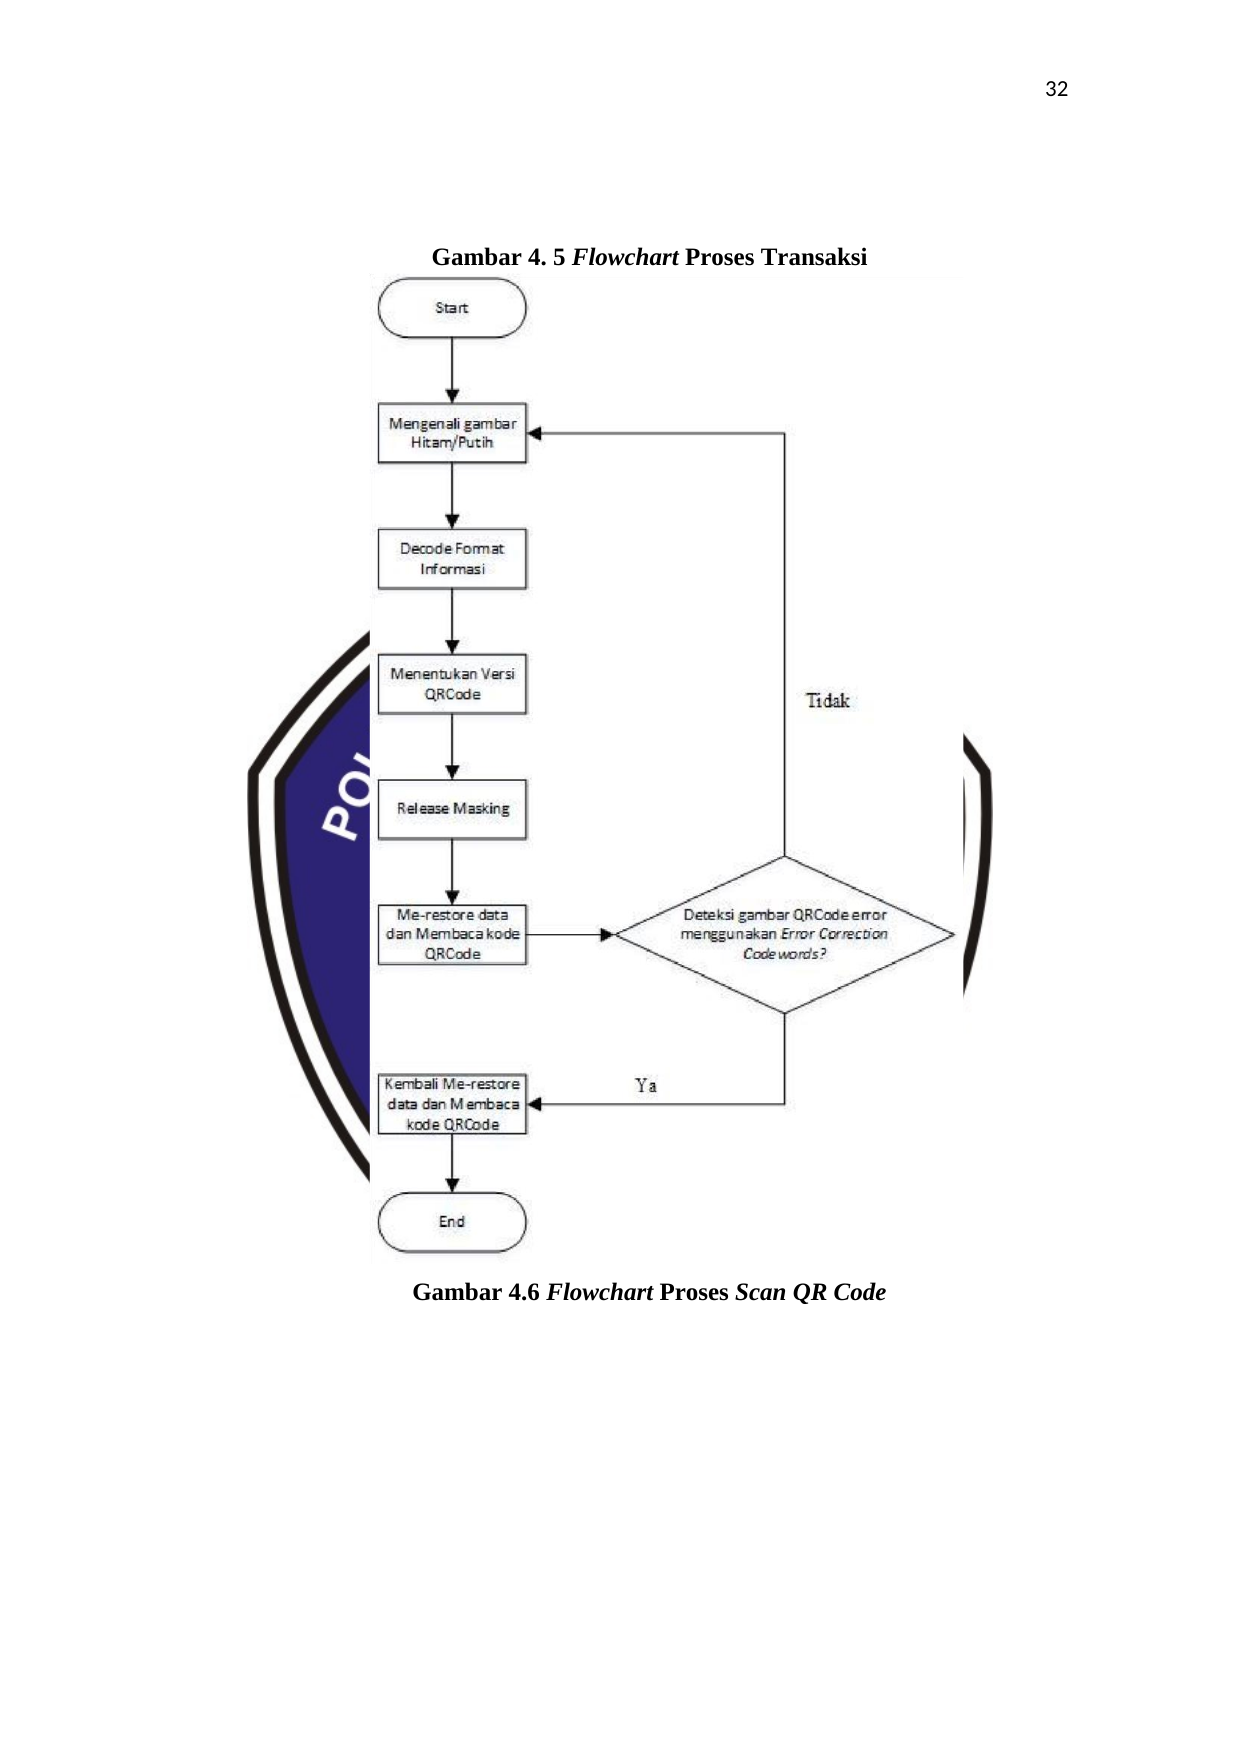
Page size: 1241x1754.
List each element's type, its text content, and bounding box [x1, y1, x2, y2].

picture [247, 273, 993, 1264]
subtitle Gambar 4. 5 Flowchart Proses Transaksi [431, 242, 1068, 271]
text Gambar 4.6 Flowchart Proses Scan QR Code [412, 1277, 1079, 1305]
